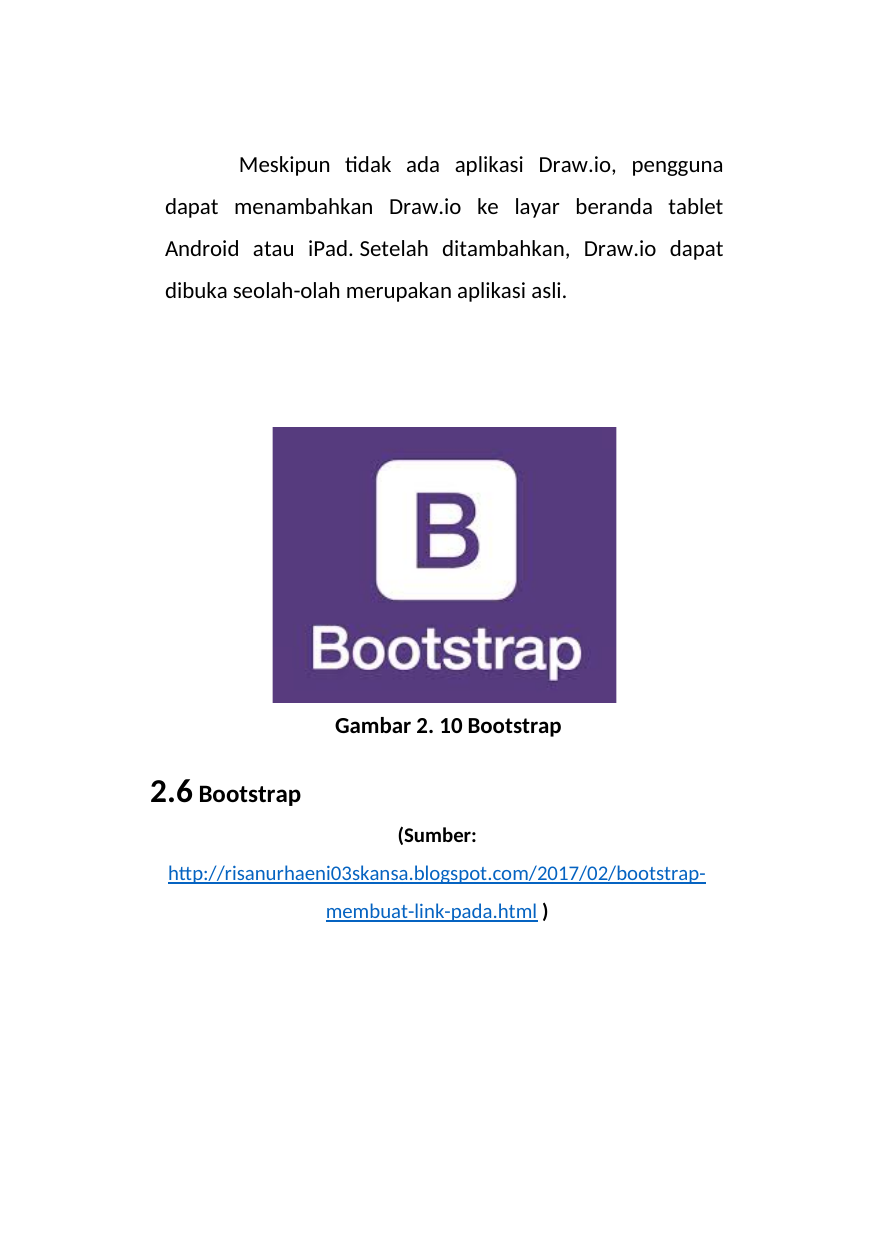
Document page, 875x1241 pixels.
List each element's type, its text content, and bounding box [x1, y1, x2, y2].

picture [272, 427, 617, 703]
text (Sumber: http://risanurhaeni03skansa.blogspot.com/2017/02/bootstrap-membuat-link-pada.html ) [150, 822, 724, 924]
text Meskipun tidak ada aplikasi Draw.io, pengguna dapat menambahkan Draw.io ke layar beranda tablet Android atau iPad. Setelah ditambahkan, Draw.io dapat dibuka seolah-olah merupakan aplikasi asli. [165, 150, 724, 304]
